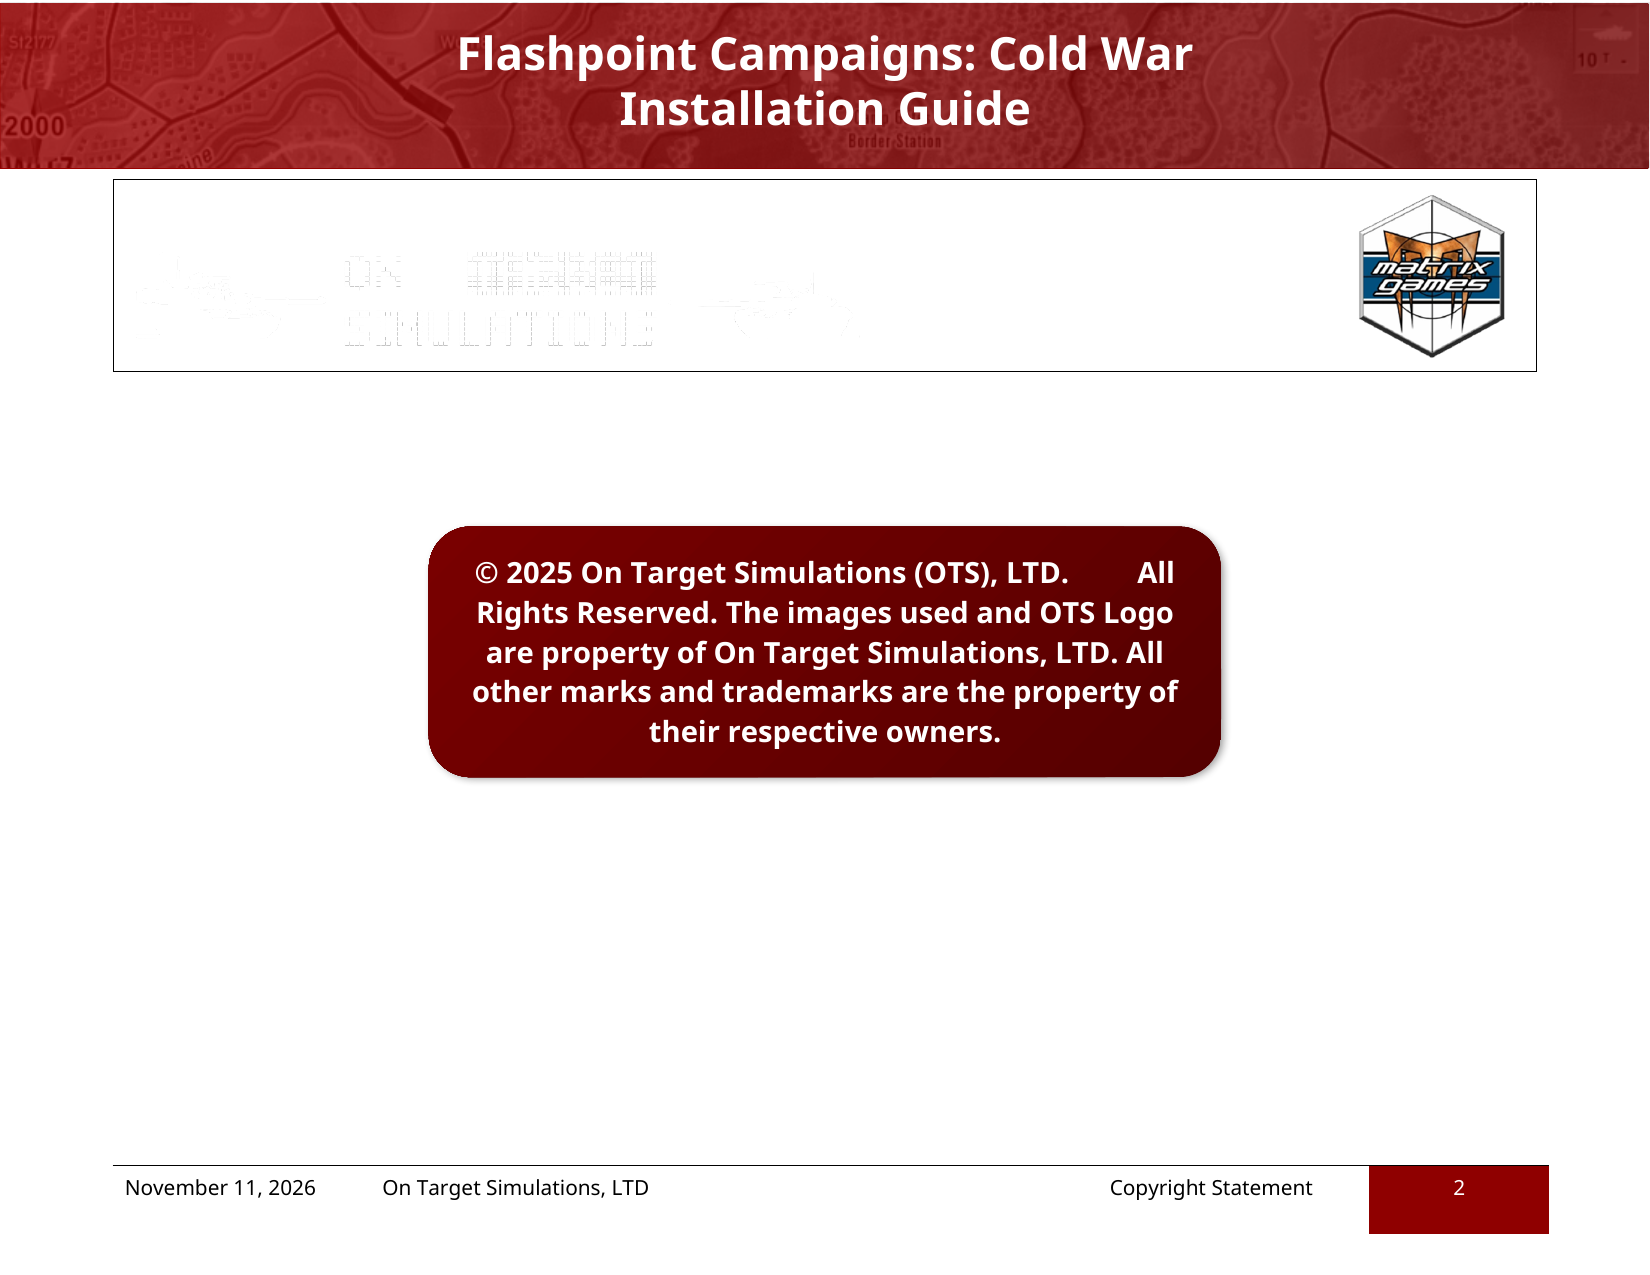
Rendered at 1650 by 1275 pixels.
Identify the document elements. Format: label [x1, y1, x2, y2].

picture [114, 180, 1536, 371]
picture [0, 2, 1650, 168]
